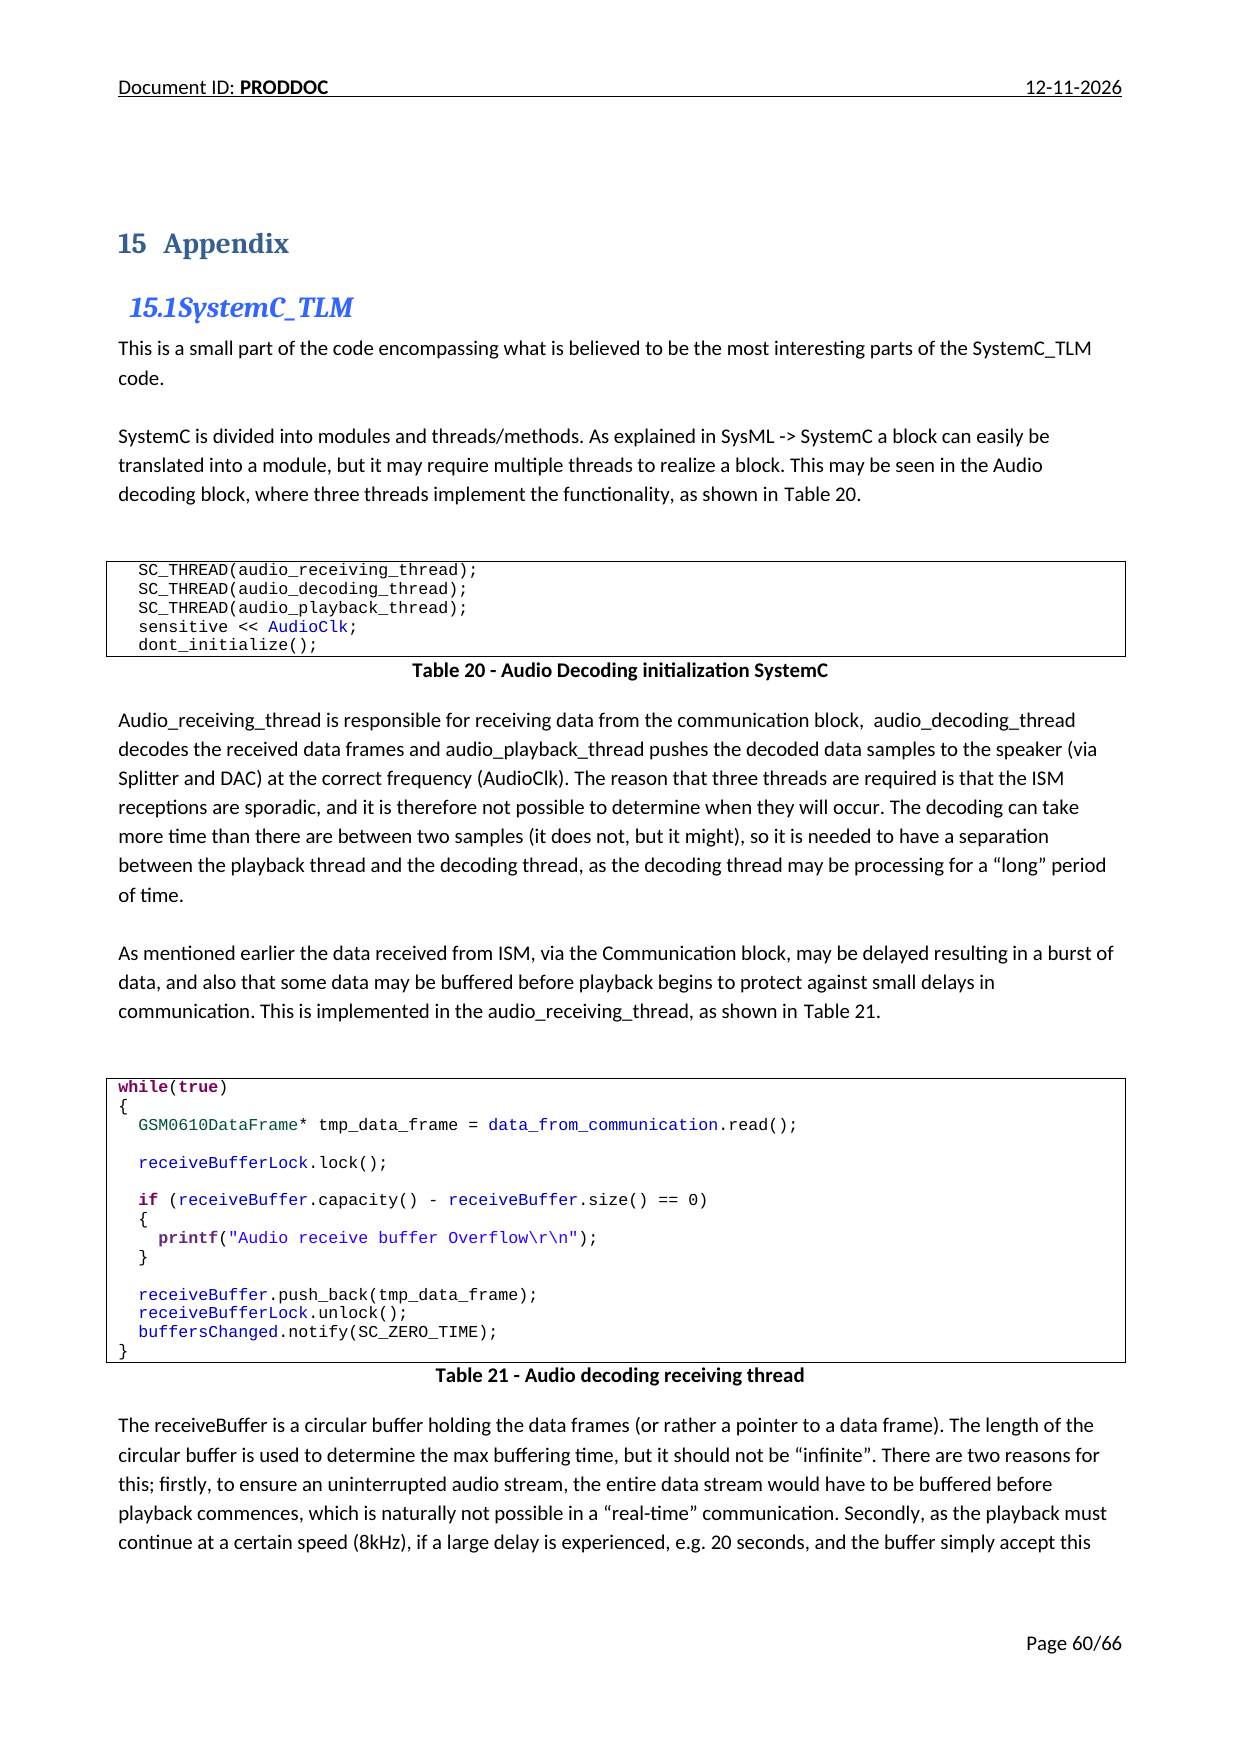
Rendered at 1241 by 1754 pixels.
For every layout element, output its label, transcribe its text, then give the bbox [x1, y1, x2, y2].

text This is a small part of the code encompassing what is believed to be the most interesting parts of the SystemC_TLM code. [118, 336, 1122, 390]
table_header SC_THREAD(audio_receiving_thread); SC_THREAD(audio_decoding_thread); SC_THREAD(audio_playback_thread); sensitive << AudioClk; dont_initialize(); [107, 562, 1125, 656]
text Audio_receiving_thread is responsible for receiving data from the communication block, audio_decoding_thread decodes the received data frames and audio_playback_thread pushes the decoded data samples to the speaker (via Splitter and DAC) at the correct frequency (AudioClk). The reason that three threads are required is that the ISM receptions are sporadic, and it is therefore not possible to determine when they will occur. The decoding can take more time than there are between two samples (it does not, but it might), so it is needed to have a separation between the playback thread and the decoding thread, as the decoding thread may be processing for a “long” period of time. [118, 707, 1122, 907]
text Table 21 - Audio decoding receiving thread [118, 1363, 1122, 1388]
table_header while(true) { GSM0610DataFrame* tmp_data_frame = data_from_communication.read(); receiveBufferLock.lock(); if (receiveBuffer.capacity() - receiveBuffer.size() == 0) { printf("Audio receive buffer Overflow\r\n"); } receiveBuffer.push_back(tmp_data_frame); receiveBufferLock.unlock(); buffersChanged.notify(SC_ZERO_TIME); } [107, 1079, 1125, 1362]
text As mentioned earlier the data received from ISM, via the Communication block, may be delayed resulting in a burst of data, and also that some data may be buffered before playback begins to protect against small delays in communication. This is implemented in the audio_receiving_thread, as shown in Table 20. [118, 940, 1122, 1024]
subtitle Appendix [118, 227, 1122, 261]
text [118, 1413, 1122, 1555]
text Table 20 - Audio Decoding initialization SystemC [118, 657, 1122, 682]
subtitle SystemC_TLM [130, 291, 1122, 324]
text SystemC is divided into modules and threads/methods. As explained in SysML -> SystemC a block can easily be translated into a module, but it may require multiple threads to realize a block. This may be seen in the Audio decoding block, where three threads implement the functionality, as shown in Table 19. [118, 423, 1122, 507]
